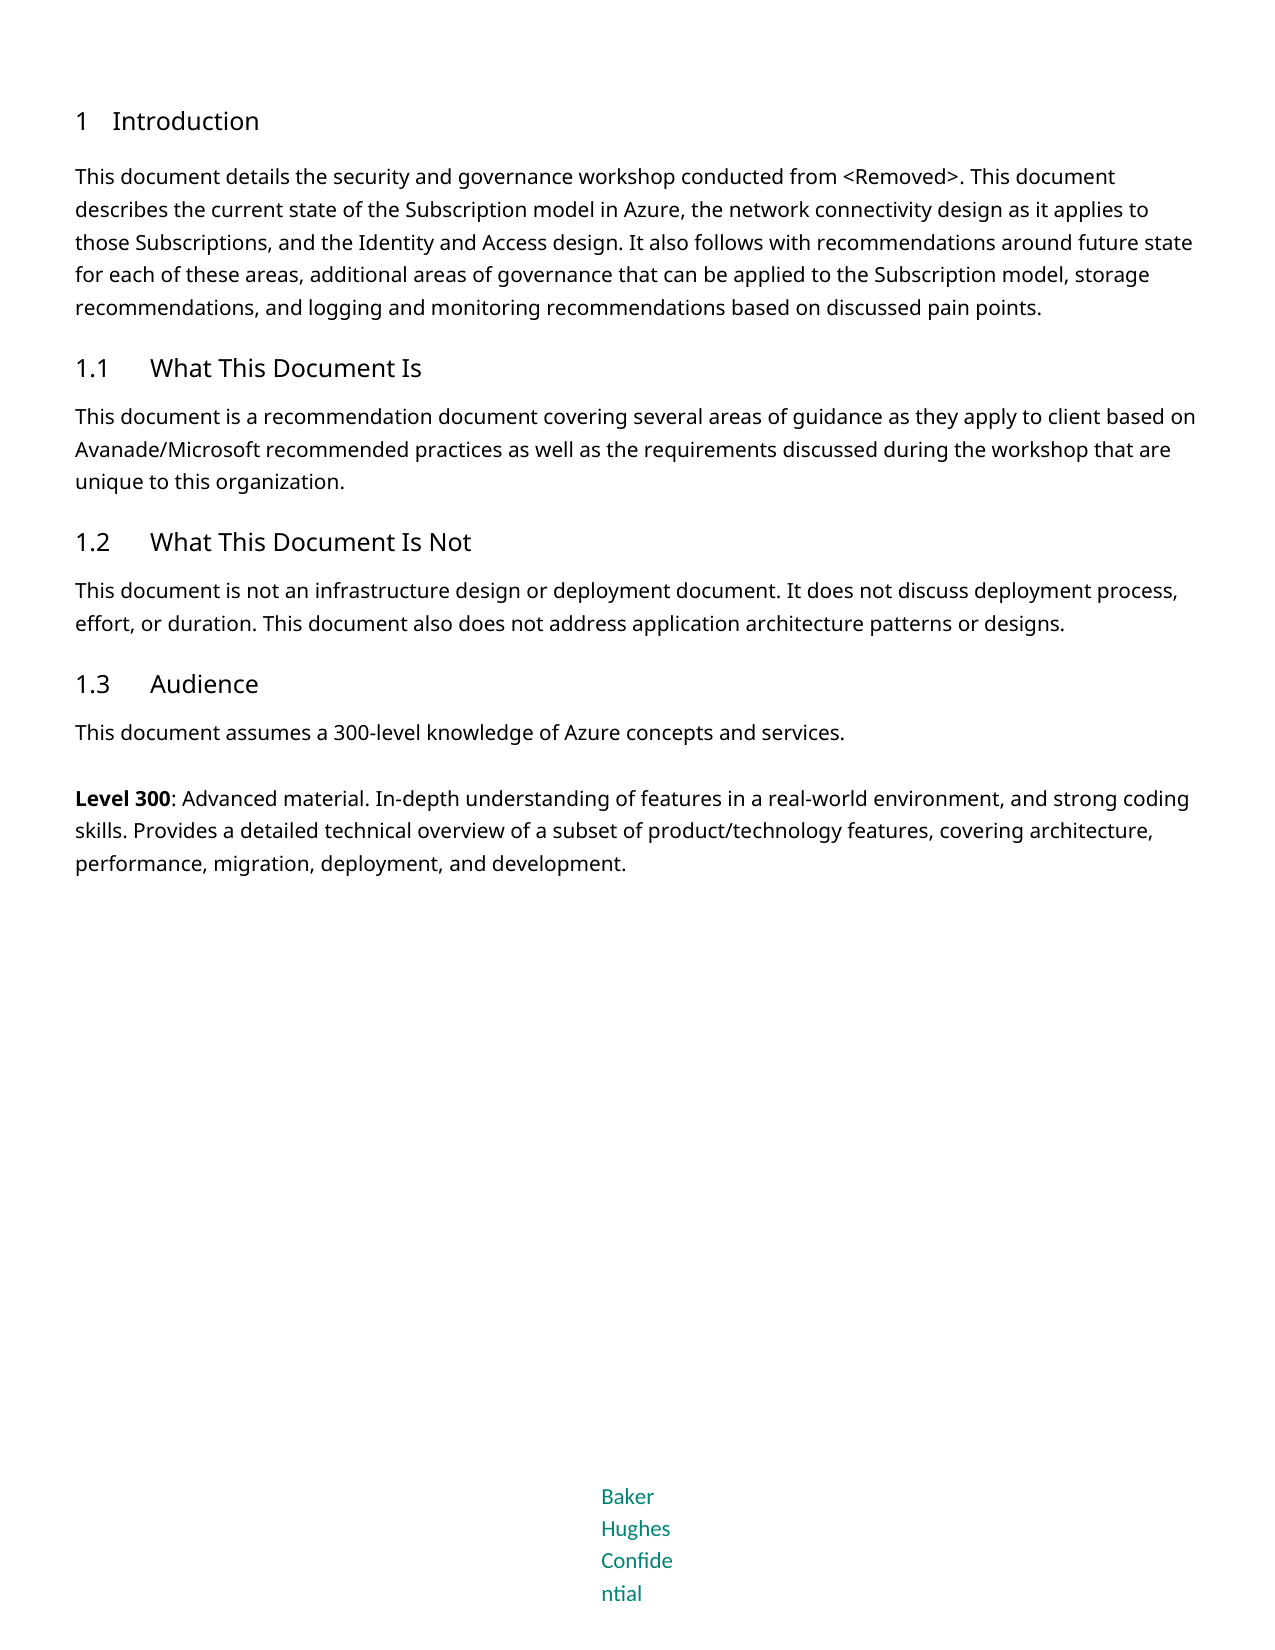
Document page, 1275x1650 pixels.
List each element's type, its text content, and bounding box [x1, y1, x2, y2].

subtitle What This Document Is Not [75, 525, 1200, 559]
text This document assumes a 300-level knowledge of Azure concepts and services. [75, 718, 1200, 747]
subtitle Audience [75, 667, 1200, 701]
subtitle What This Document Is [75, 351, 1200, 384]
subtitle Introduction [75, 103, 1200, 137]
text This document is not an infrastructure design or deployment document. It does not discuss deployment process, effort, or duration. This document also does not address application architecture patterns or designs. [75, 577, 1200, 638]
text This document details the security and governance workshop conducted from <Removed>. This document describes the current state of the Subscription model in Azure, the network connectivity design as it applies to those Subscriptions, and the Identity and Access design. It also follows with recommendations around future state for each of these areas, additional areas of governance that can be applied to the Subscription model, storage recommendations, and logging and monitoring recommendations based on discussed pain points. [75, 162, 1200, 321]
text Level 300: Advanced material. In-depth understanding of features in a real-world environment, and strong coding skills. Provides a detailed technical overview of a subset of product/technology features, covering architecture, performance, migration, deployment, and development. [75, 784, 1200, 877]
text This document is a recommendation document covering several areas of guidance as they apply to client based on Avanade/Microsoft recommended practices as well as the requirements discussed during the workshop that are unique to this organization. [75, 402, 1200, 496]
